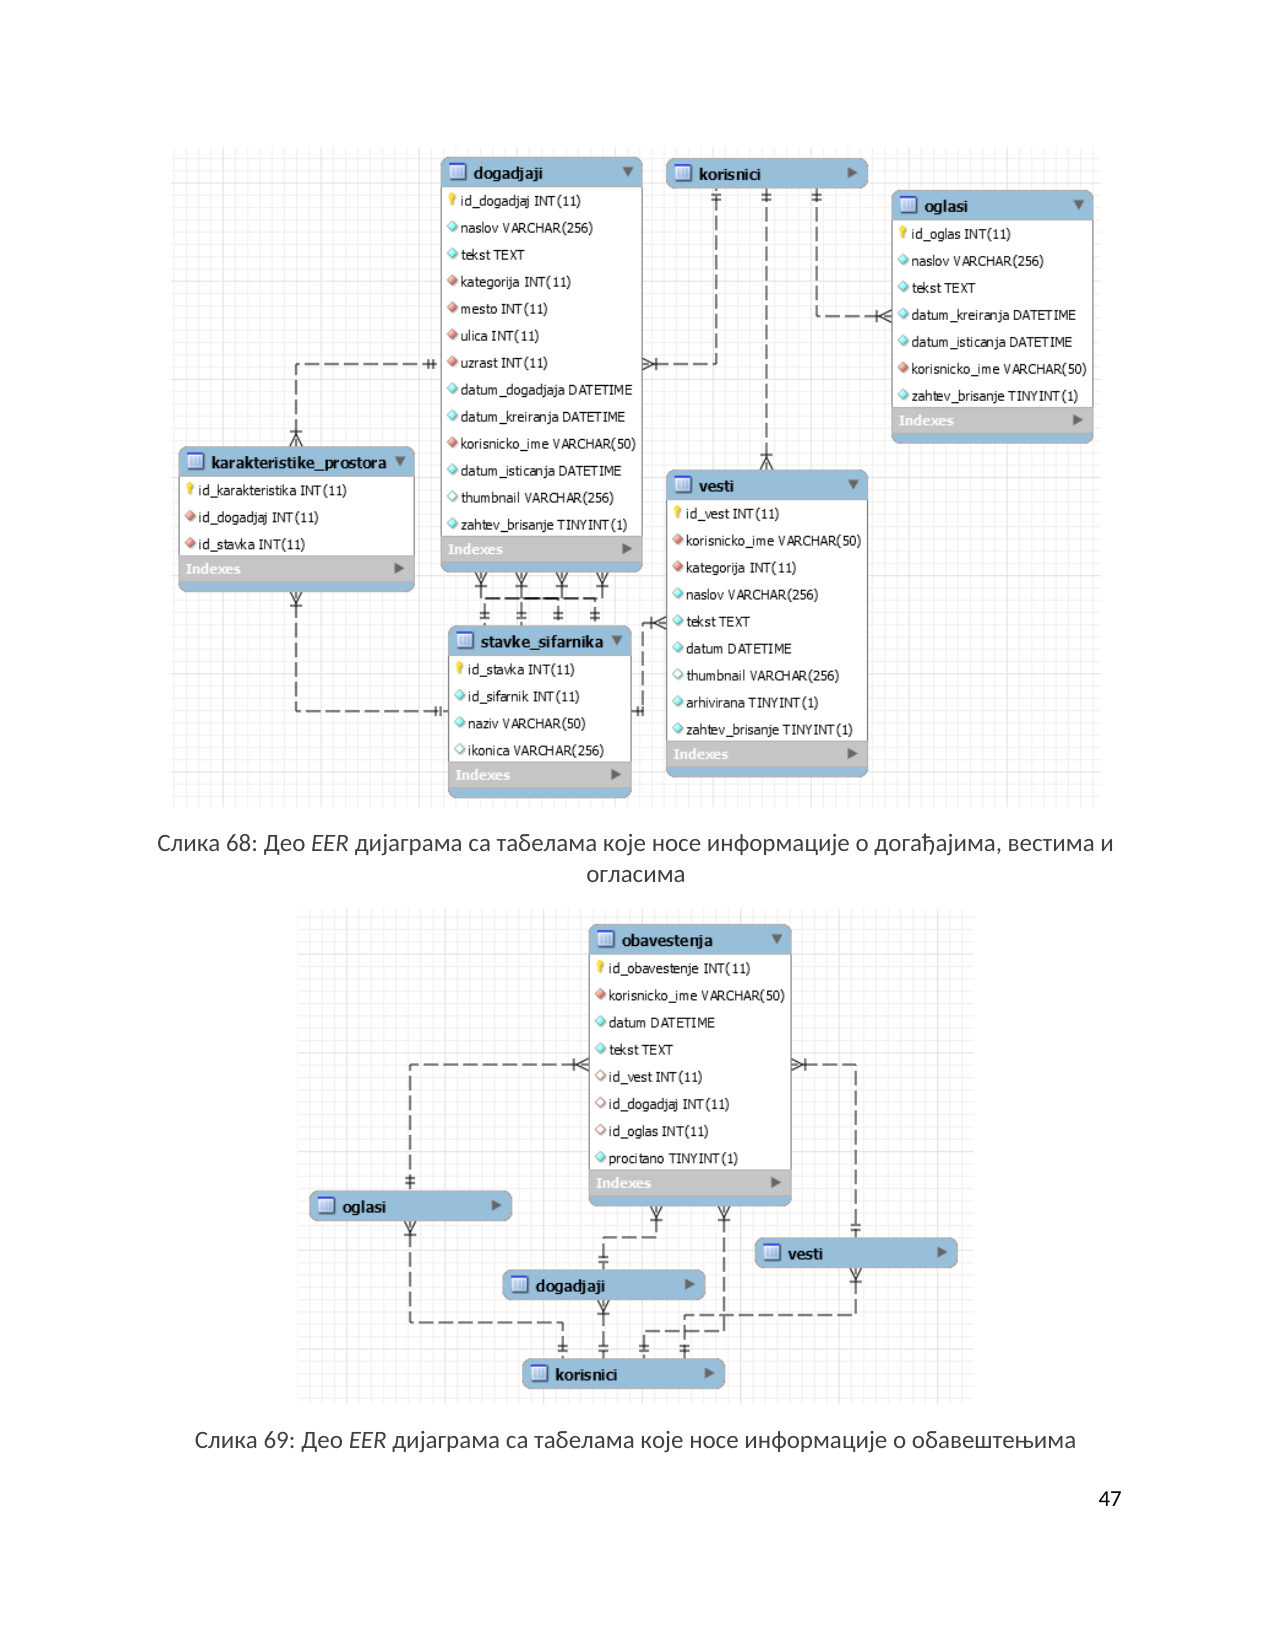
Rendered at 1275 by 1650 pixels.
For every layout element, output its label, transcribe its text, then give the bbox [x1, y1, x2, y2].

text Слика 68: Део EER дијаграма са табелама које носе информације о догађајима, вестима и огласима [150, 827, 1121, 888]
text Слика 69: Део EER дијаграма са табелама које носе информације о обавештењима [150, 1424, 1121, 1454]
picture [297, 909, 974, 1404]
picture [170, 147, 1101, 807]
